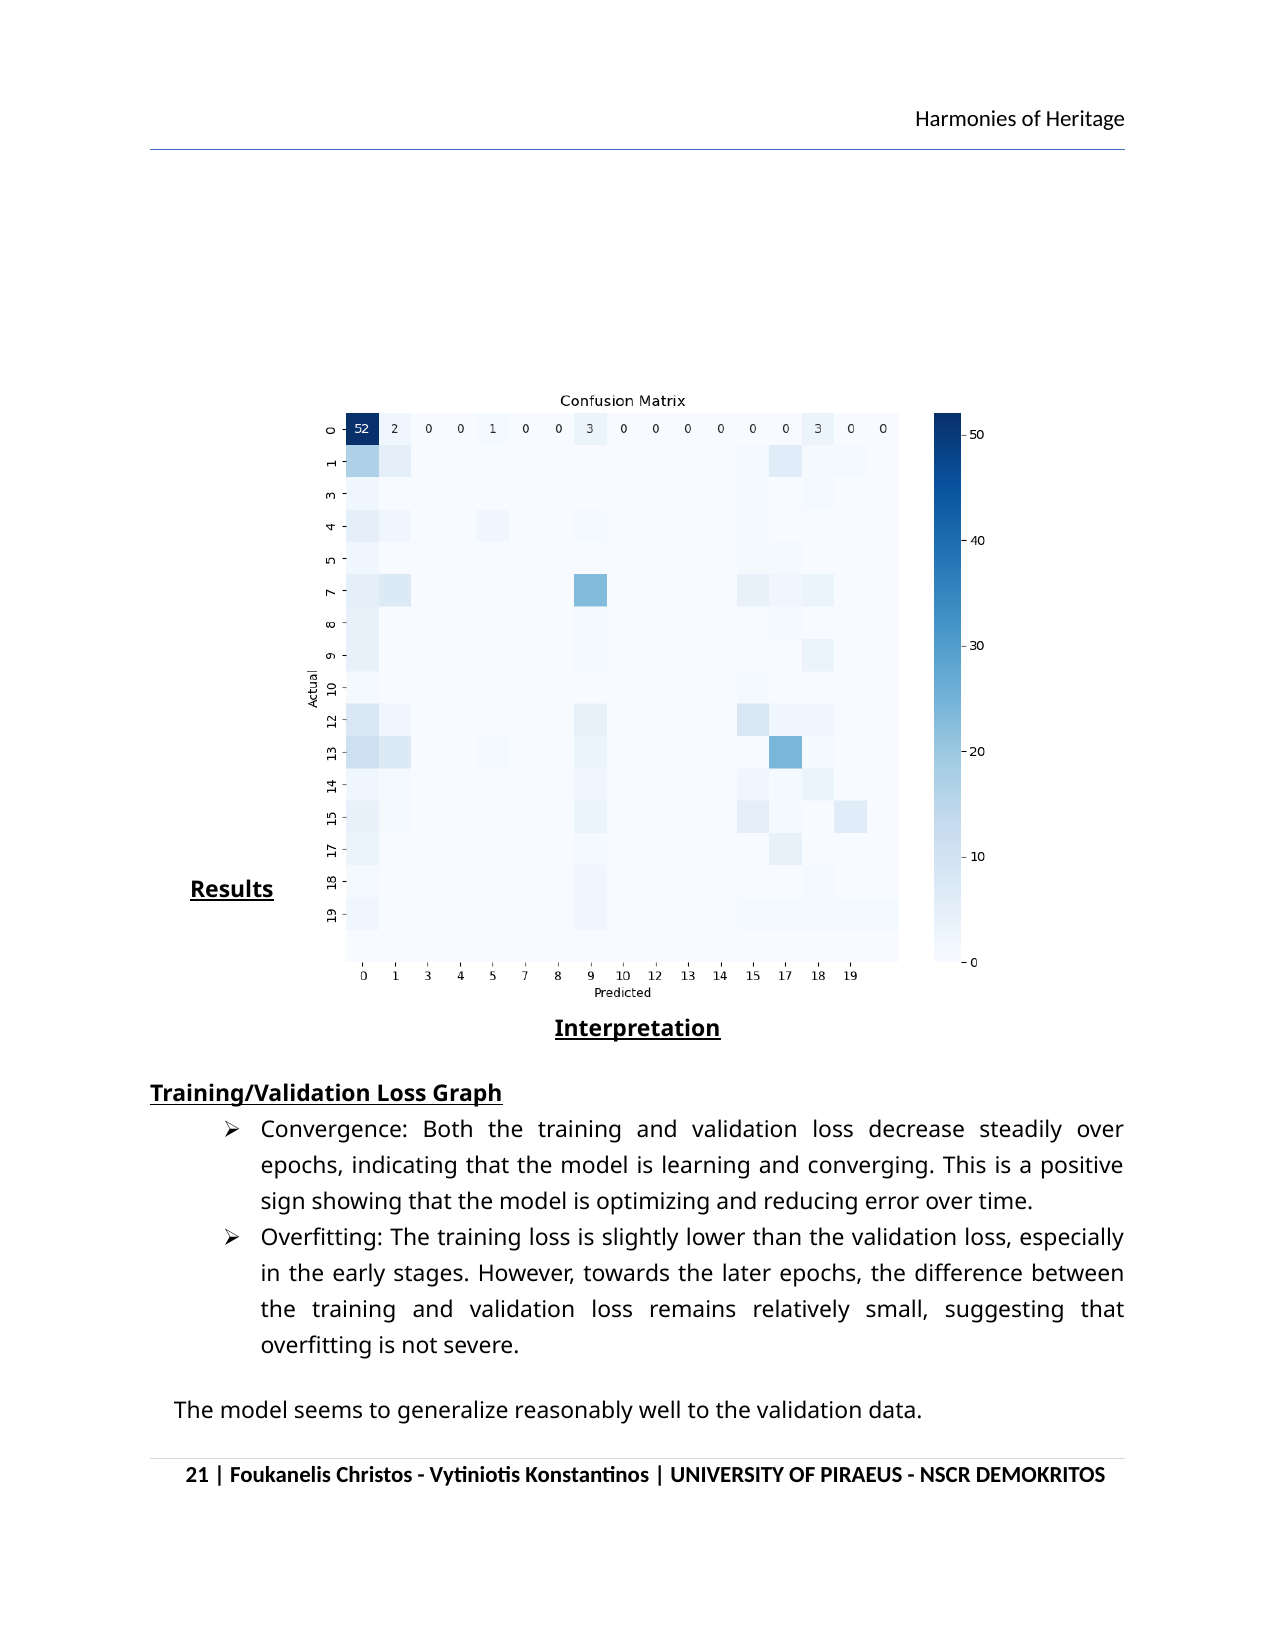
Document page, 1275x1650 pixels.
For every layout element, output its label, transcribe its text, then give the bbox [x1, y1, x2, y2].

text The model seems to generalize reasonably well to the validation data. [150, 1394, 1125, 1425]
picture [296, 387, 1009, 1012]
list Training/Validation Loss Graph [150, 1077, 1125, 1108]
list Overfitting: The training loss is slightly lower than the validation loss, especially in the early stages. However, towards the later epochs, the difference between the training and validation loss remains relatively small, suggesting that overfitting is not severe. [223, 1221, 1125, 1360]
list Convergence: Both the training and validation loss decrease steadily over epochs, indicating that the model is learning and converging. This is a positive sign showing that the model is optimizing and reducing error over time. [223, 1113, 1125, 1216]
text Results Interpretation [150, 873, 1125, 1043]
